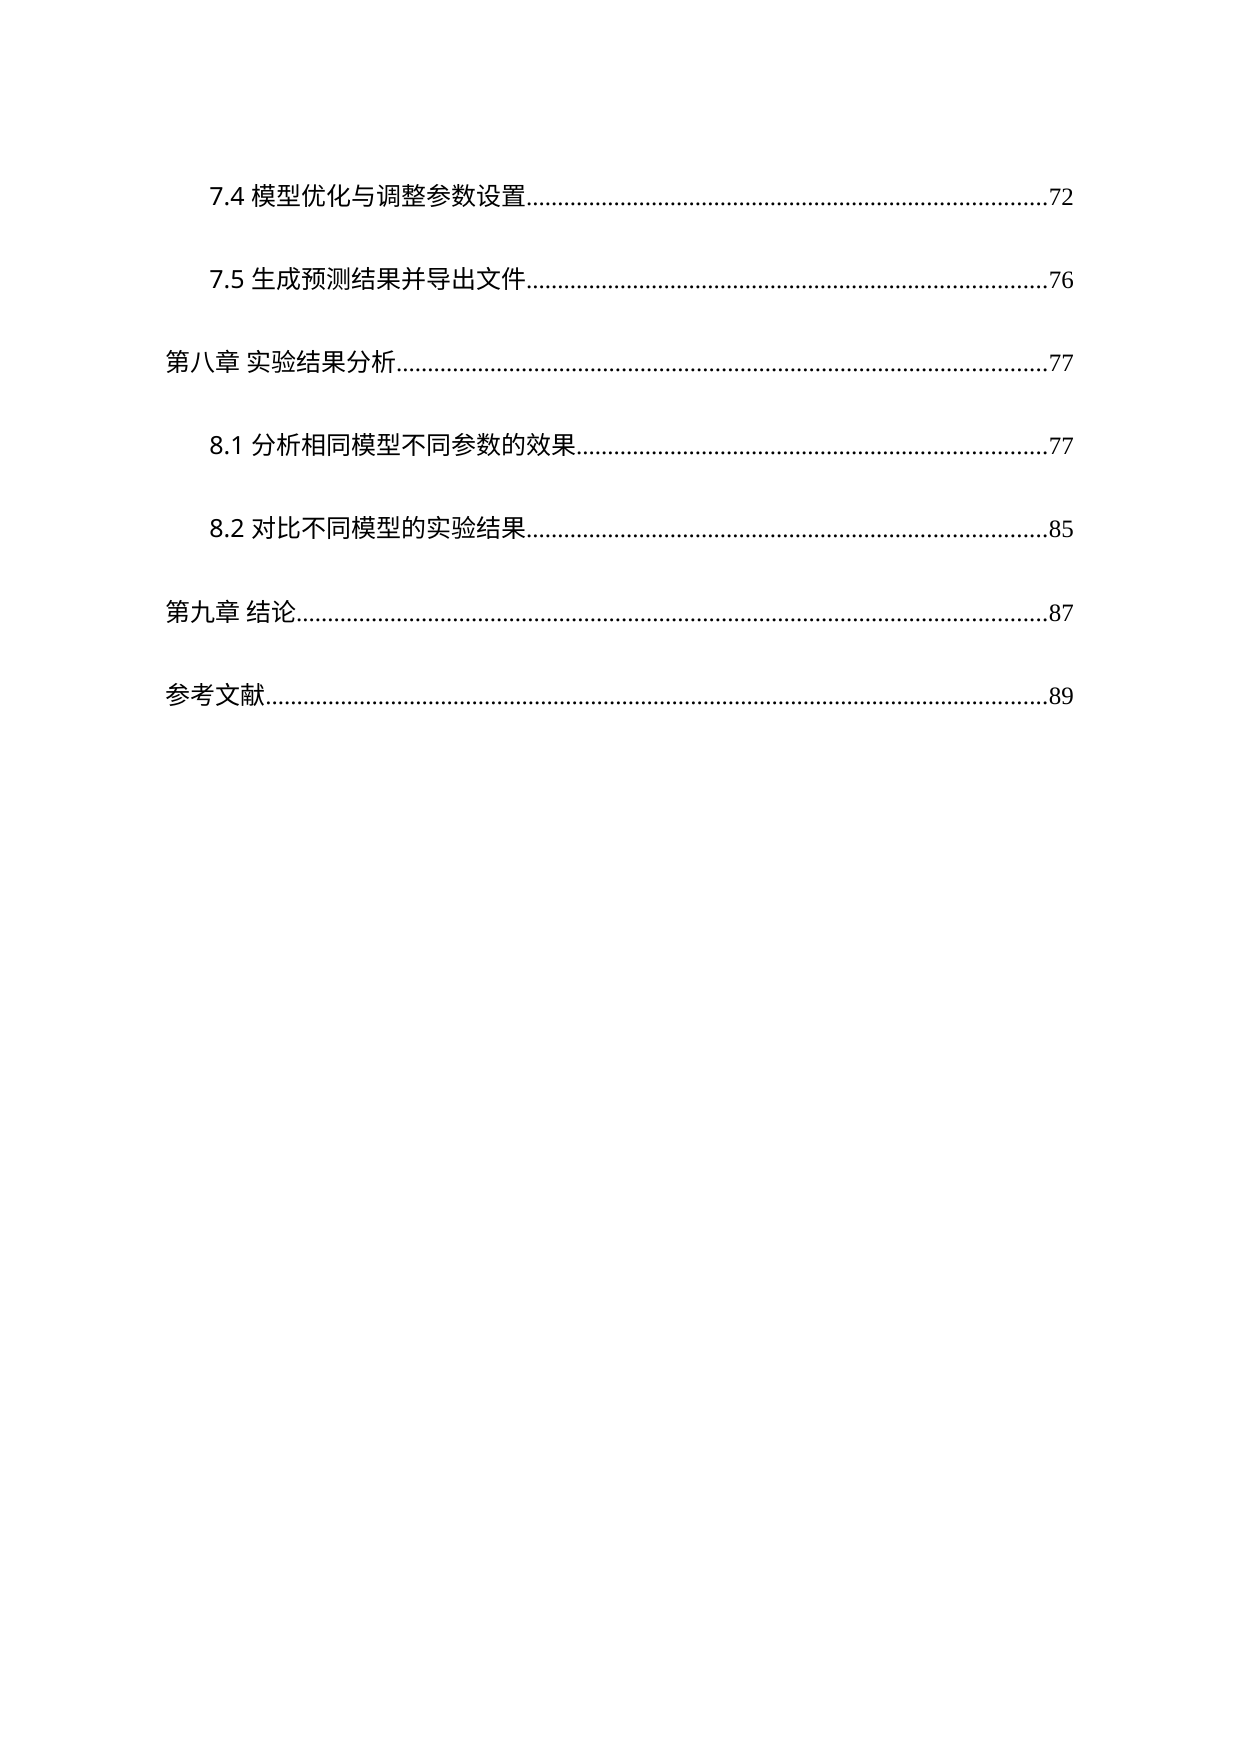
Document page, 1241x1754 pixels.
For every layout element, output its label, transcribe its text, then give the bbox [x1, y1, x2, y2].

text 7.5 生成预测结果并导出文件 76 [209, 245, 1075, 310]
text 7.4 模型优化与调整参数设置 72 [209, 162, 1075, 227]
text 参考文献 89 [165, 661, 1075, 726]
text 8.1 分析相同模型不同参数的效果 77 [209, 411, 1075, 476]
text 8.2 对比不同模型的实验结果 85 [209, 494, 1075, 559]
text 第九章 结论 87 [165, 578, 1075, 643]
text 第八章 实验结果分析 77 [165, 328, 1075, 393]
